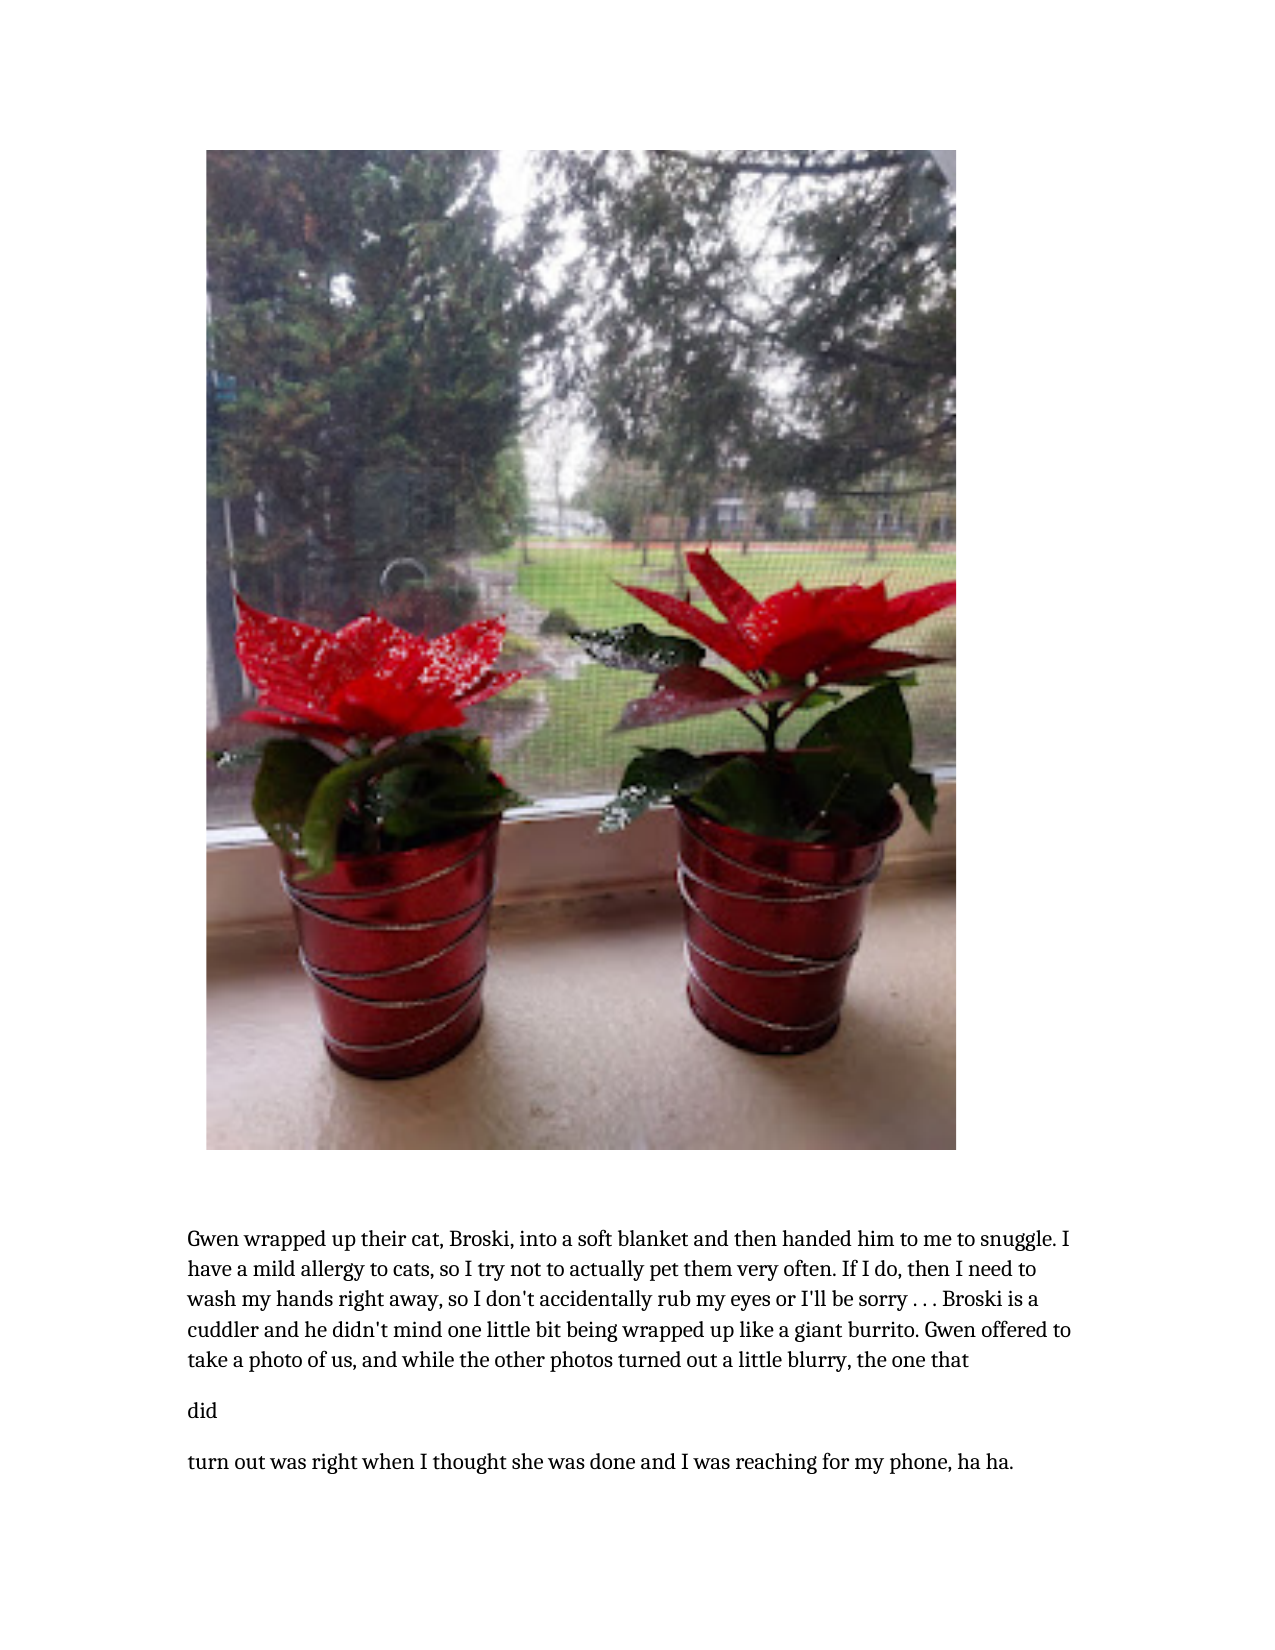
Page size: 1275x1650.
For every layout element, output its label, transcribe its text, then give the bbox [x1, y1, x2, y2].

text Gwen wrapped up their cat, Broski, into a soft blanket and then handed him to me to snuggle. I have a mild allergy to cats, so I try not to actually pet them very often. If I do, then I need to wash my hands right away, so I don't accidentally rub my eyes or I'll be sorry . . . Broski is a cuddler and he didn't mind one little bit being wrapped up like a giant burrito. Gwen offered to take a photo of us, and while the other photos turned out a little blurry, the one that [187, 1226, 1087, 1373]
text turn out was right when I thought she was done and I was reaching for my phone, ha ha. [187, 1449, 1087, 1475]
text did [187, 1398, 1087, 1424]
picture [206, 150, 957, 1150]
